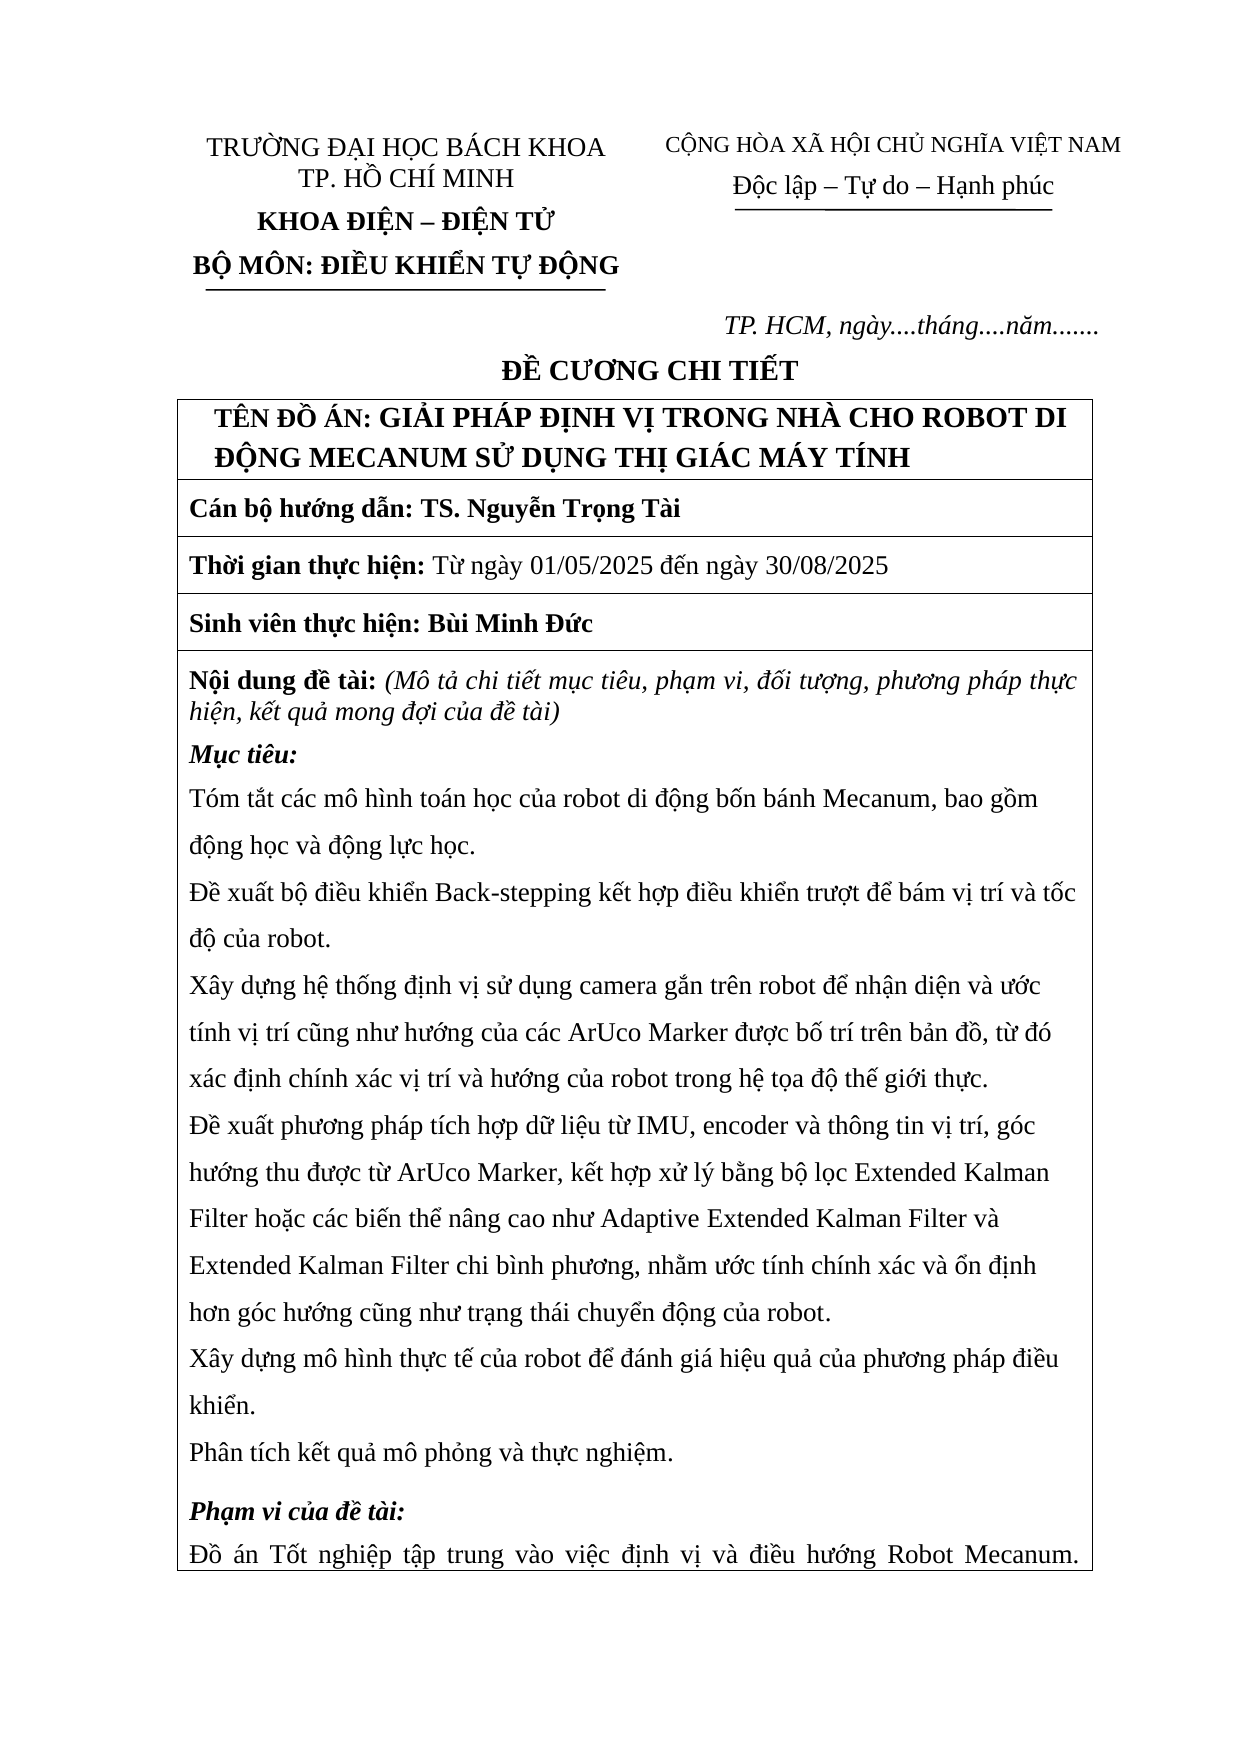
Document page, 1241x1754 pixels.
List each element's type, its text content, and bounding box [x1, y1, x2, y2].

table_cell Sinh viên thực hiện: Bùi Minh Đức [178, 594, 1092, 650]
text ĐỀ CƯƠNG CHI TIẾT [177, 353, 1122, 386]
table_header TÊN ĐỒ ÁN: GIẢI PHÁP ĐỊNH VỊ TRONG NHÀ CHO ROBOT DI ĐỘNG MECANUM SỬ DỤNG THỊ GIÁC MÁY TÍNH [178, 400, 1092, 479]
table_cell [178, 651, 1092, 1569]
table_cell Cán bộ hướng dẫn: TS. Nguyễn Trọng Tài [178, 480, 1092, 536]
table_cell Thời gian thực hiện: Từ ngày 01/05/2025 đến ngày 30/08/2025 [178, 537, 1092, 593]
table_header CỘNG HÒA XÃ HỘI CHỦ NGHĨA VIỆT NAM Độc lập – Tự do – Hạnh phúc [635, 118, 1152, 297]
text TP. HCM, ngày....tháng....năm....... [177, 309, 1122, 340]
table_header TRƯỜNG ĐẠI HỌC BÁCH KHOA TP. HỒ CHÍ MINH KHOA ĐIỆN – ĐIỆN TỬ BỘ MÔN: ĐIỀU KHIỂN TỰ ĐỘNG [177, 118, 635, 297]
